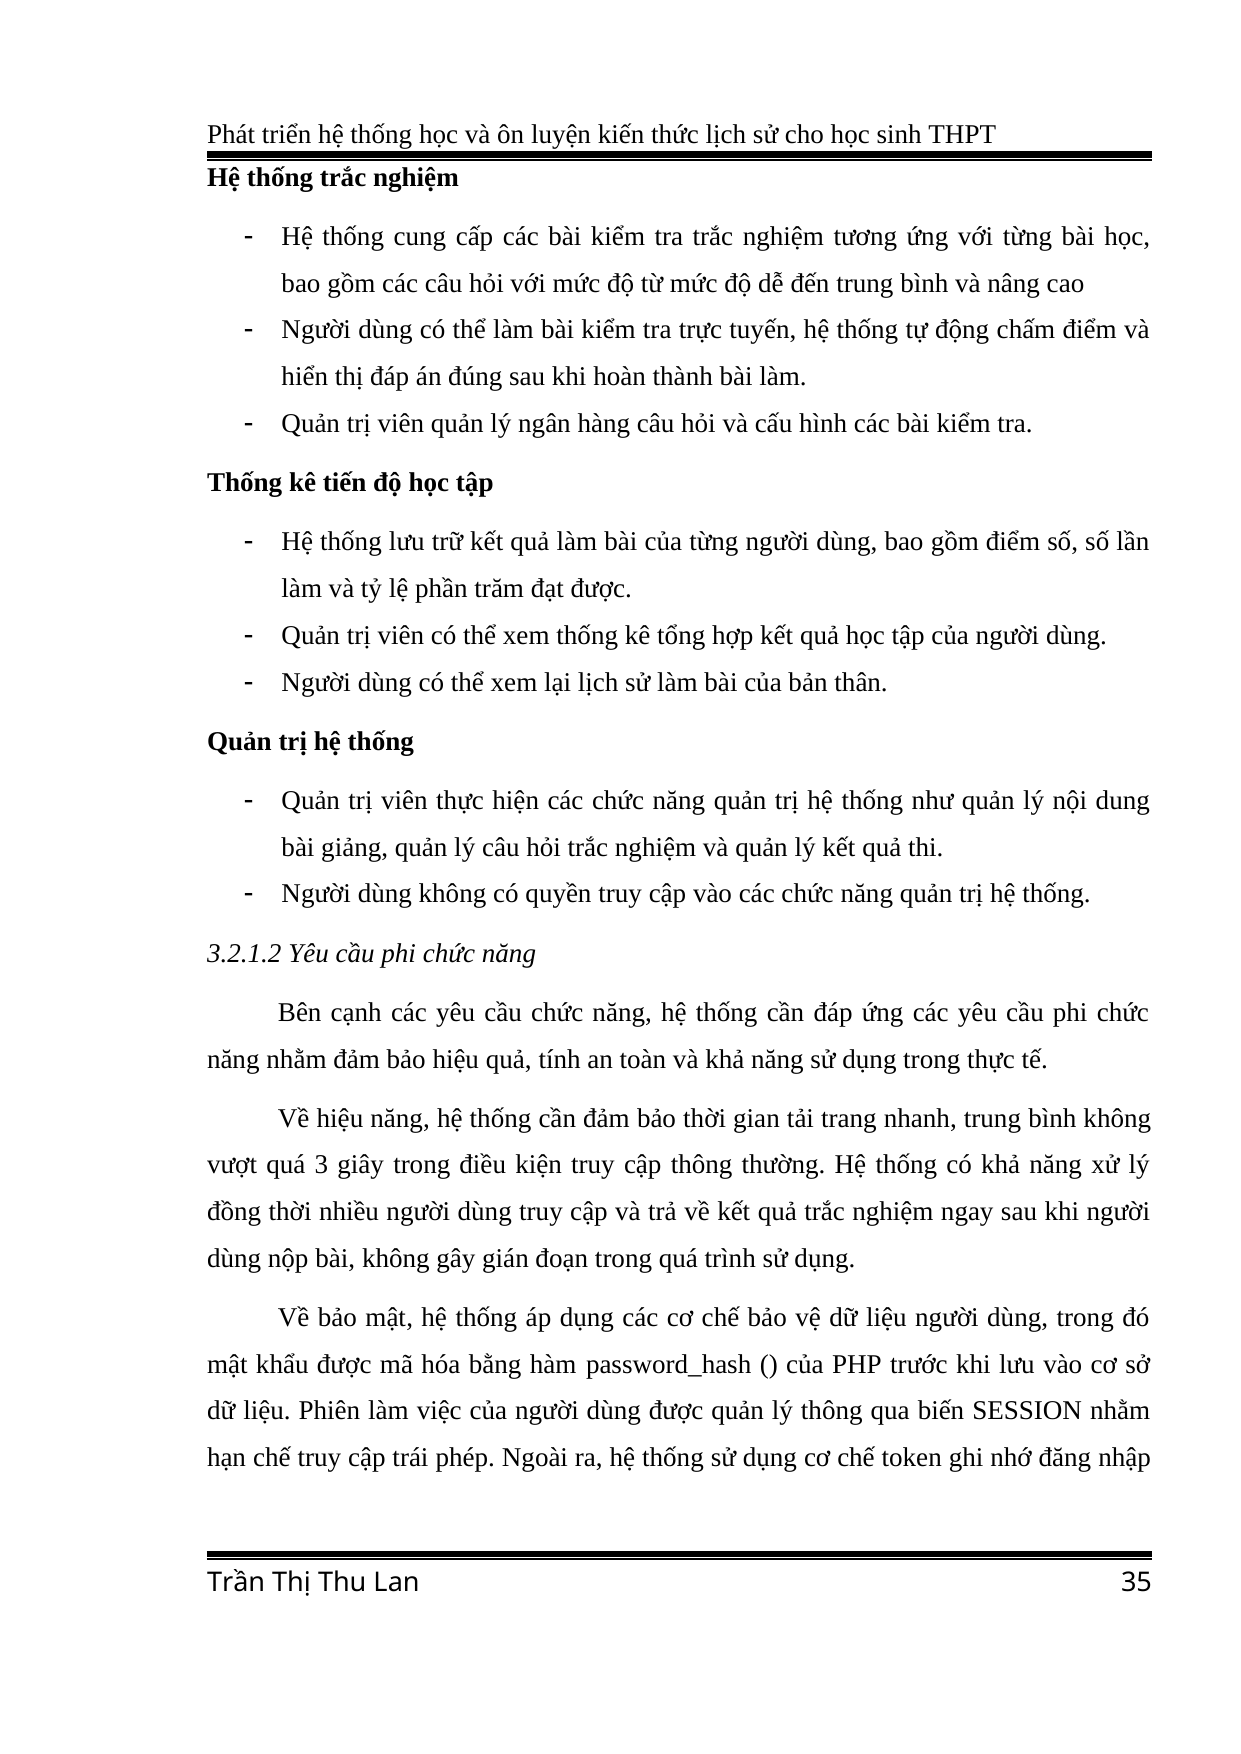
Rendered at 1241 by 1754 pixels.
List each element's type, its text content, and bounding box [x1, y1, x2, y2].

list Quản trị viên quản lý ngân hàng câu hỏi và cấu hình các bài kiểm tra. [244, 407, 1152, 438]
text Thống kê tiến độ học tập [207, 466, 1152, 497]
text Về hiệu năng, hệ thống cần đảm bảo thời gian tải trang nhanh, trung bình không vượt quá 3 giây trong điều kiện truy cập thông thường. Hệ thống có khả năng xử lý đồng thời nhiều người dùng truy cập và trả về kết quả trắc nghiệm ngay sau khi người dùng nộp bài, không gây gián đoạn trong quá trình sử dụng. [207, 1102, 1152, 1273]
list Quản trị viên thực hiện các chức năng quản trị hệ thống như quản lý nội dung bài giảng, quản lý câu hỏi trắc nghiệm và quản lý kết quả thi. [244, 784, 1152, 862]
subtitle Yêu cầu phi chức năng [207, 937, 1152, 968]
list Người dùng có thể xem lại lịch sử làm bài của bản thân. [244, 666, 1152, 697]
text Hệ thống trắc nghiệm [207, 161, 1152, 192]
list Người dùng có thể làm bài kiểm tra trực tuyến, hệ thống tự động chấm điểm và hiển thị đáp án đúng sau khi hoàn thành bài làm. [244, 313, 1152, 391]
list Hệ thống lưu trữ kết quả làm bài của từng người dùng, bao gồm điểm số, số lần làm và tỷ lệ phần trăm đạt được. [244, 525, 1152, 603]
list Hệ thống cung cấp các bài kiểm tra trắc nghiệm tương ứng với từng bài học, bao gồm các câu hỏi với mức độ từ mức độ dễ đến trung bình và nâng cao [244, 220, 1152, 298]
list Người dùng không có quyền truy cập vào các chức năng quản trị hệ thống. [244, 878, 1152, 909]
text Quản trị hệ thống [207, 725, 1152, 756]
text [207, 1301, 1152, 1472]
list Quản trị viên có thể xem thống kê tổng hợp kết quả học tập của người dùng. [244, 619, 1152, 650]
text Bên cạnh các yêu cầu chức năng, hệ thống cần đáp ứng các yêu cầu phi chức năng nhằm đảm bảo hiệu quả, tính an toàn và khả năng sử dụng trong thực tế. [207, 996, 1152, 1074]
